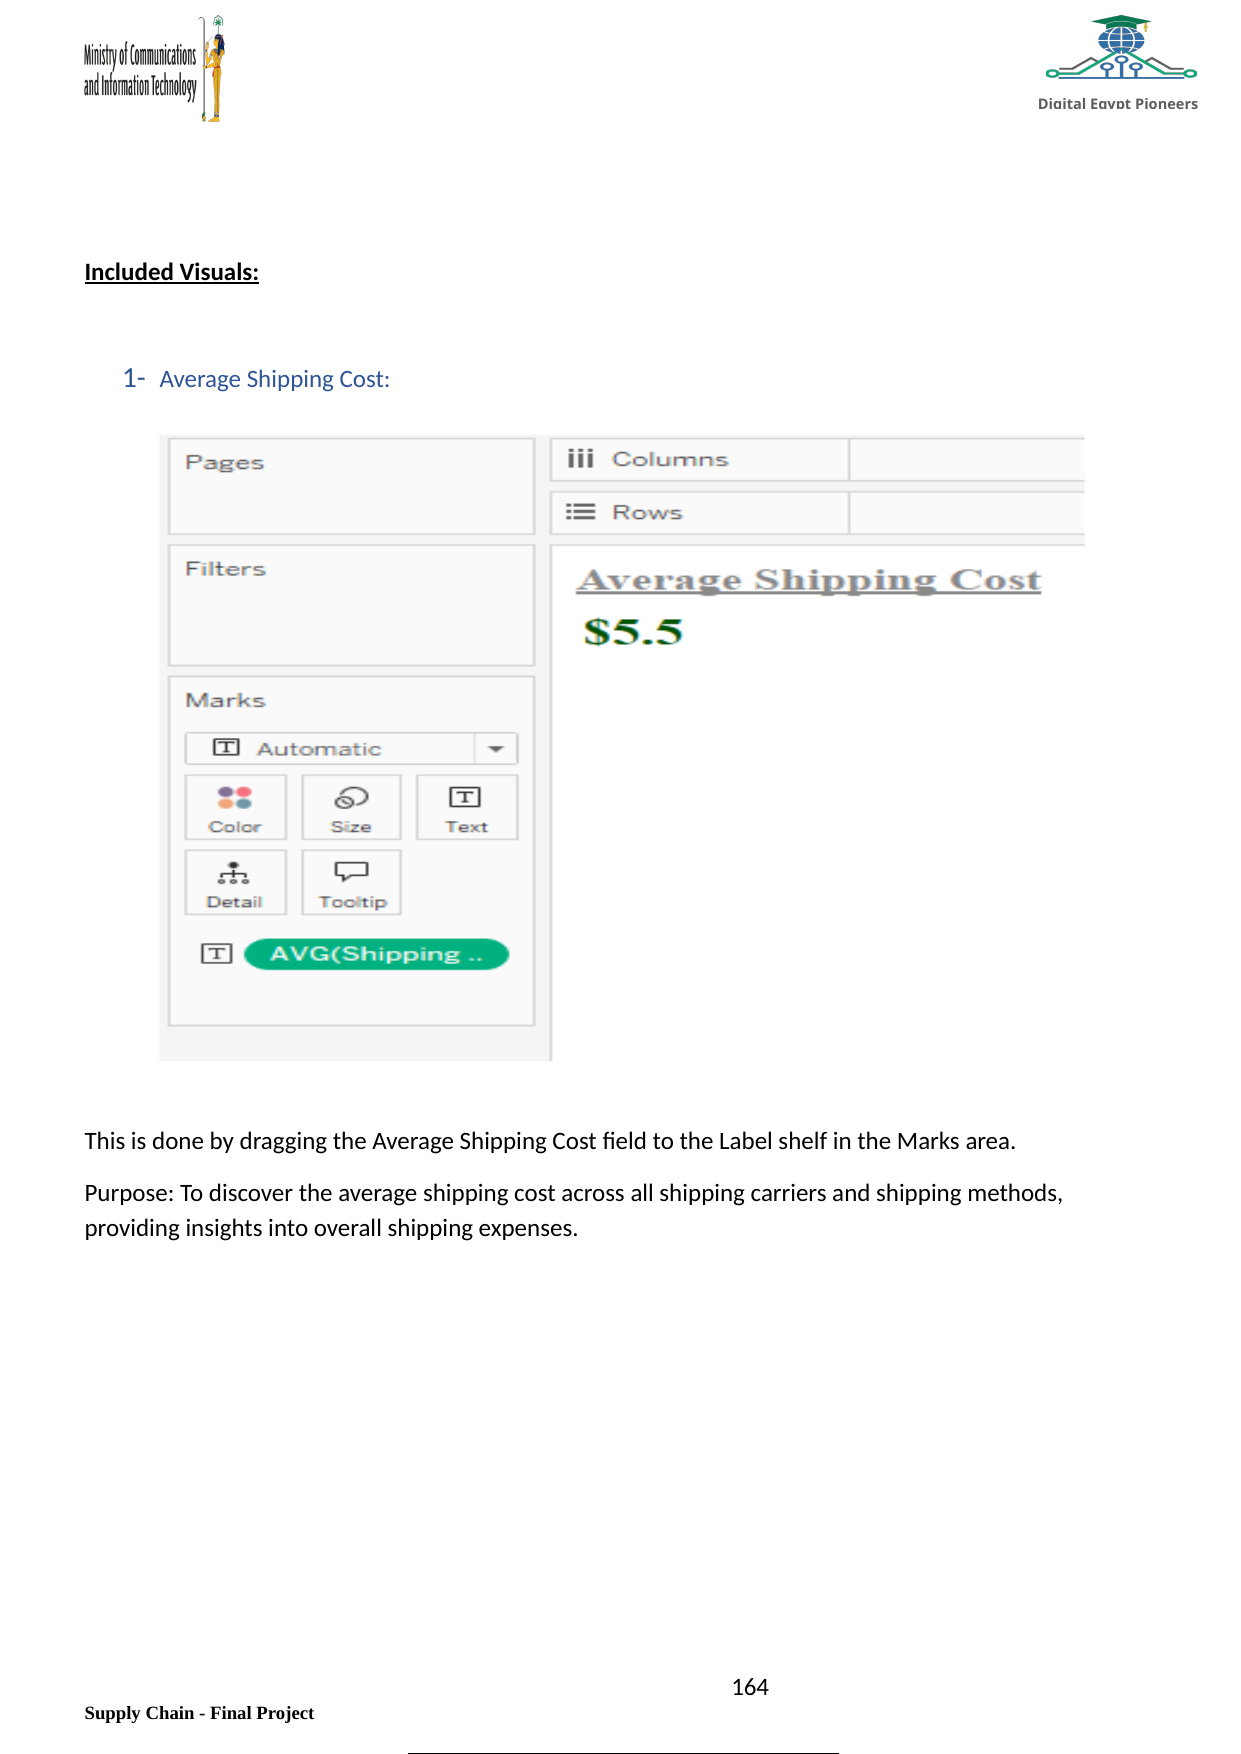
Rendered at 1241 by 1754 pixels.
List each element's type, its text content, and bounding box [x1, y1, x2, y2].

text This is done by dragging the Average Shipping Cost field to the Label shelf in the Marks area. [84, 1126, 1162, 1156]
picture [84, 15, 225, 122]
picture [159, 435, 1085, 1061]
picture [1045, 15, 1197, 82]
text Purpose: To discover the average shipping cost across all shipping carriers and shipping methods, providing insights into overall shipping expenses. [84, 1177, 1162, 1243]
text Included Visuals: [84, 256, 1162, 286]
